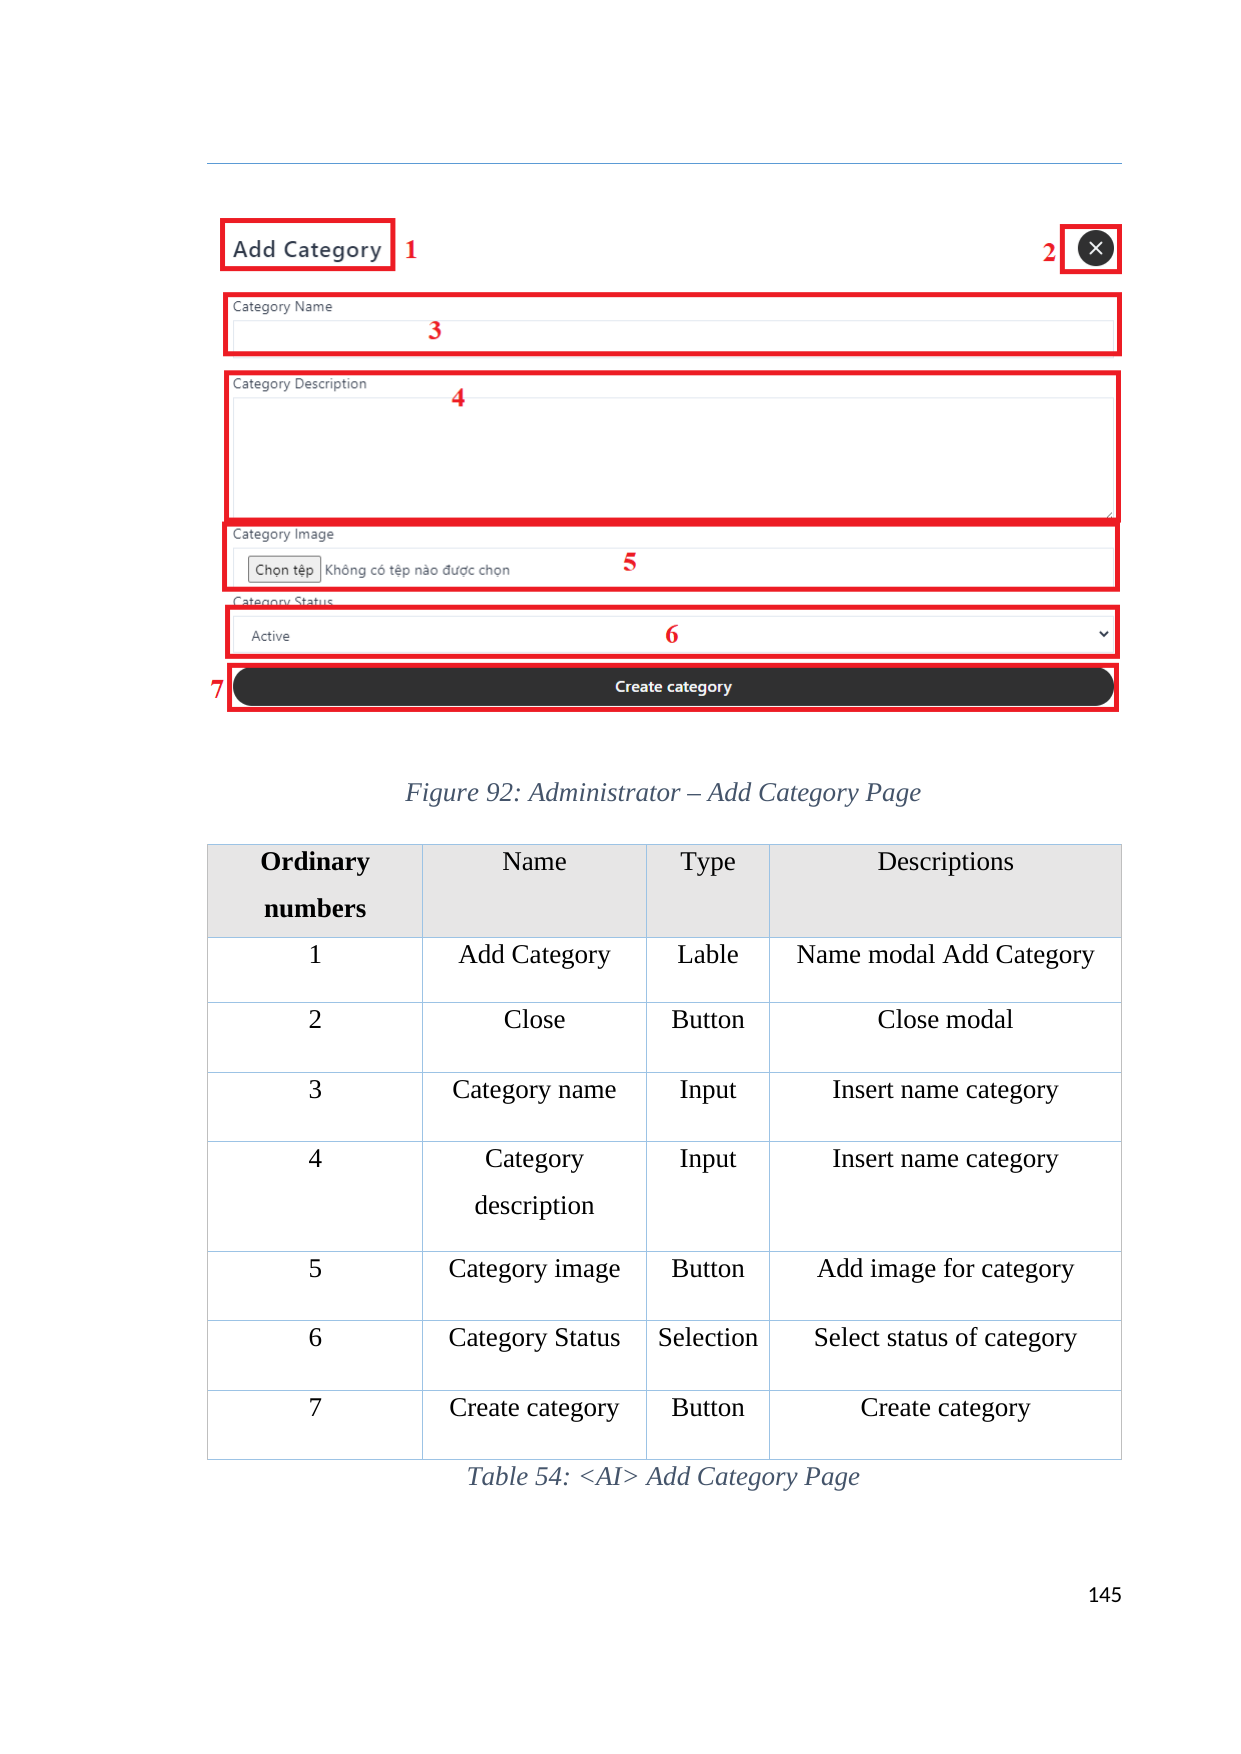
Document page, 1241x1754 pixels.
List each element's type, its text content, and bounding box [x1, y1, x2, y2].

table_cell Insert name category [770, 1073, 1121, 1141]
table_cell Insert name category [770, 1142, 1121, 1251]
text Table 54: <AI> Add Category Page [207, 1460, 1122, 1491]
table_cell 7 [208, 1391, 422, 1459]
picture [206, 201, 1123, 746]
table_cell Create category [423, 1391, 646, 1459]
table_cell 1 [208, 938, 422, 1002]
table_cell Selection [647, 1321, 769, 1389]
table_header Type [647, 845, 769, 937]
table_cell Button [647, 1003, 769, 1072]
table_cell Category description [423, 1142, 646, 1251]
table_cell Category name [423, 1073, 646, 1141]
table_cell Input [647, 1073, 769, 1141]
table_cell 3 [208, 1073, 422, 1141]
table_cell Close [423, 1003, 646, 1072]
table_cell 2 [208, 1003, 422, 1072]
table_header Descriptions [770, 845, 1121, 937]
table_cell Add Category [423, 938, 646, 1002]
table_cell 6 [208, 1321, 422, 1389]
text Figure 92: Administrator – Add Category Page [207, 777, 1122, 808]
table_cell Button [647, 1252, 769, 1320]
table_header Name [423, 845, 646, 937]
table_cell Create category [770, 1391, 1121, 1459]
table_cell Button [647, 1391, 769, 1459]
table_cell 5 [208, 1252, 422, 1320]
table_cell Close modal [770, 1003, 1121, 1072]
table_cell Category Status [423, 1321, 646, 1389]
table_header Ordinary numbers [208, 845, 422, 937]
table_cell Lable [647, 938, 769, 1002]
table_cell Input [647, 1142, 769, 1251]
table_cell Name modal Add Category [770, 938, 1121, 1002]
table_cell 4 [208, 1142, 422, 1251]
table_cell Add image for category [770, 1252, 1121, 1320]
table_cell Category image [423, 1252, 646, 1320]
table_cell Select status of category [770, 1321, 1121, 1389]
